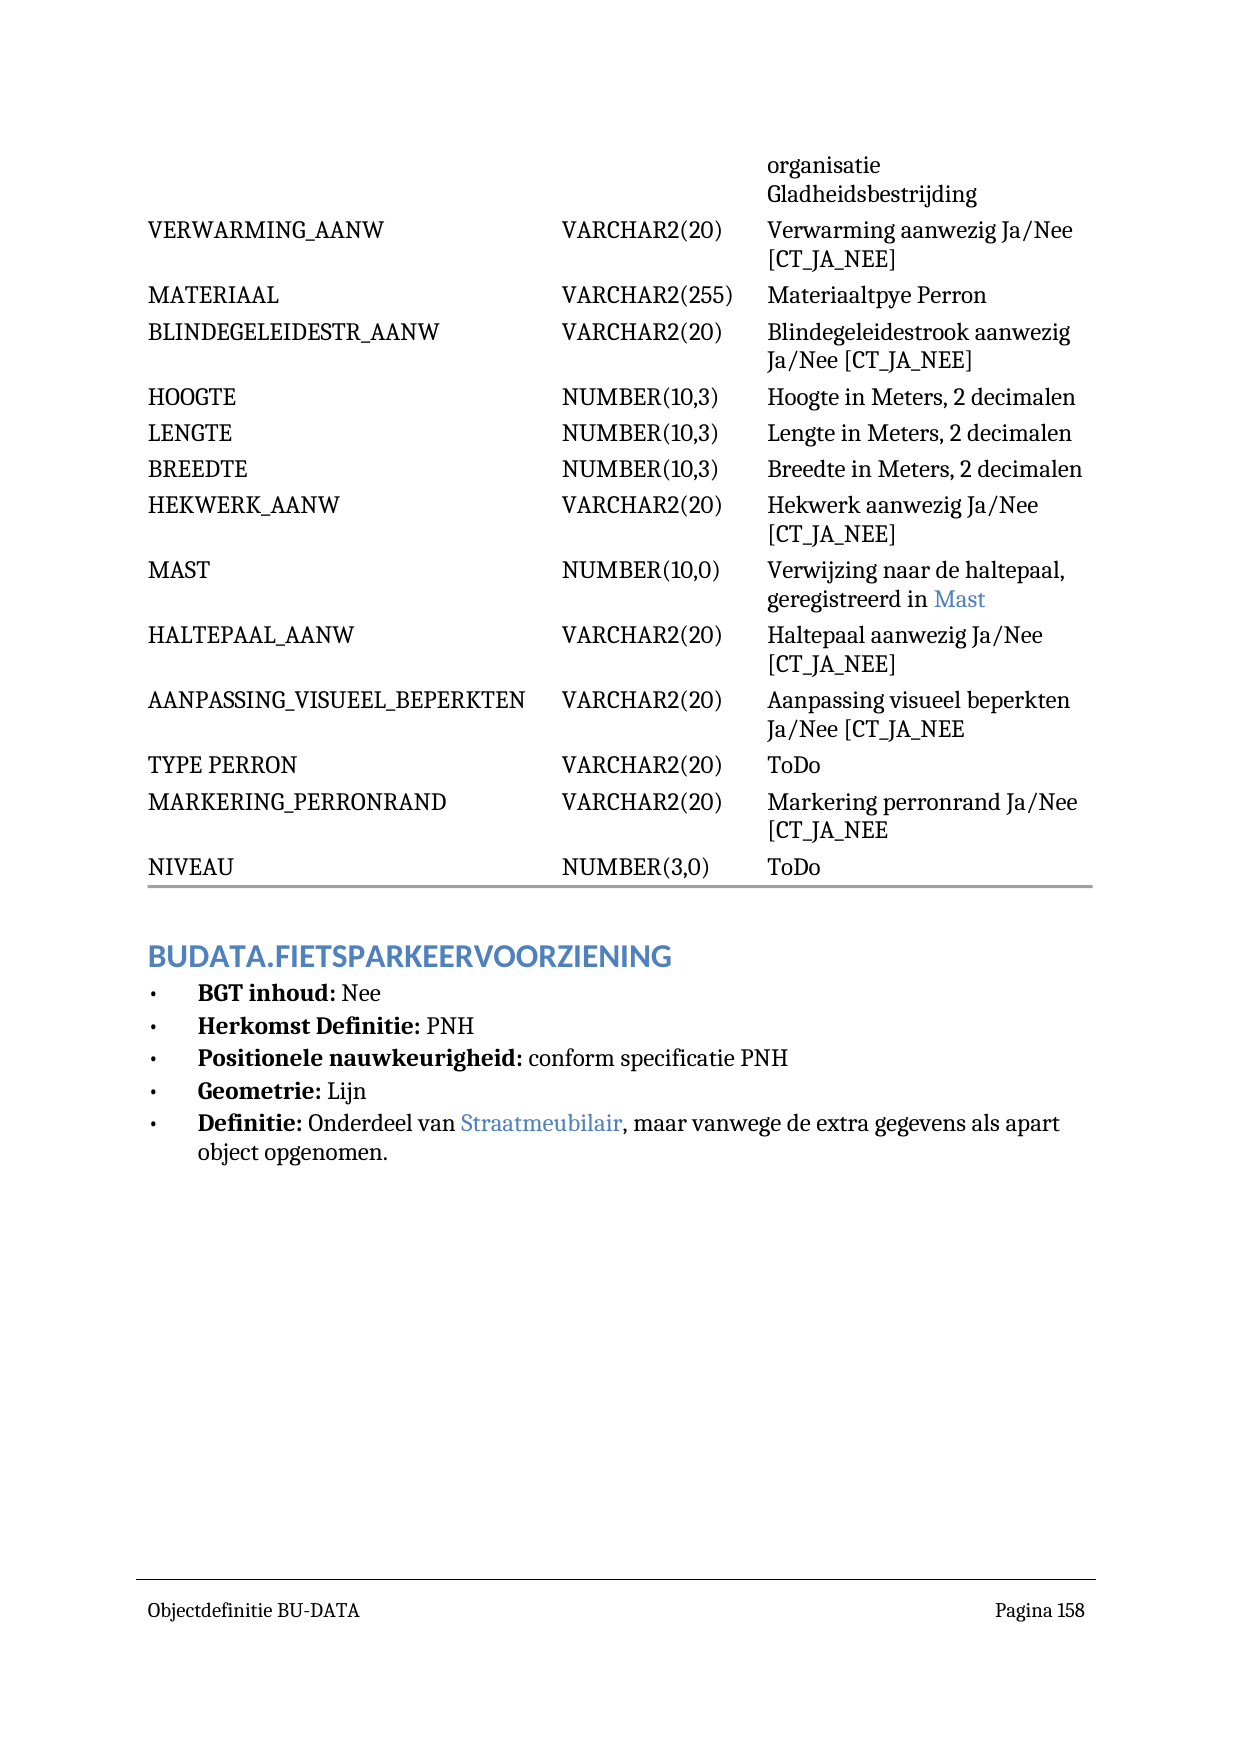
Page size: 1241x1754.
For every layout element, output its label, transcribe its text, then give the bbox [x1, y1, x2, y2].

list Definitie: Onderdeel van Straatmeubilair, maar vanwege de extra gegevens als apart object opgenomen. [148, 1109, 1093, 1167]
list Geometrie: Lijn [148, 1077, 1093, 1105]
list Herkomst Definitie: PNH [148, 1012, 1093, 1040]
subtitle BUDATA.FIETSPARKEERVOORZIENING [148, 935, 1093, 975]
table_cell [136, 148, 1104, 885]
list Positionele nauwkeurigheid: conform specificatie PNH [148, 1044, 1093, 1073]
list BGT inhoud: Nee [148, 979, 1093, 1008]
